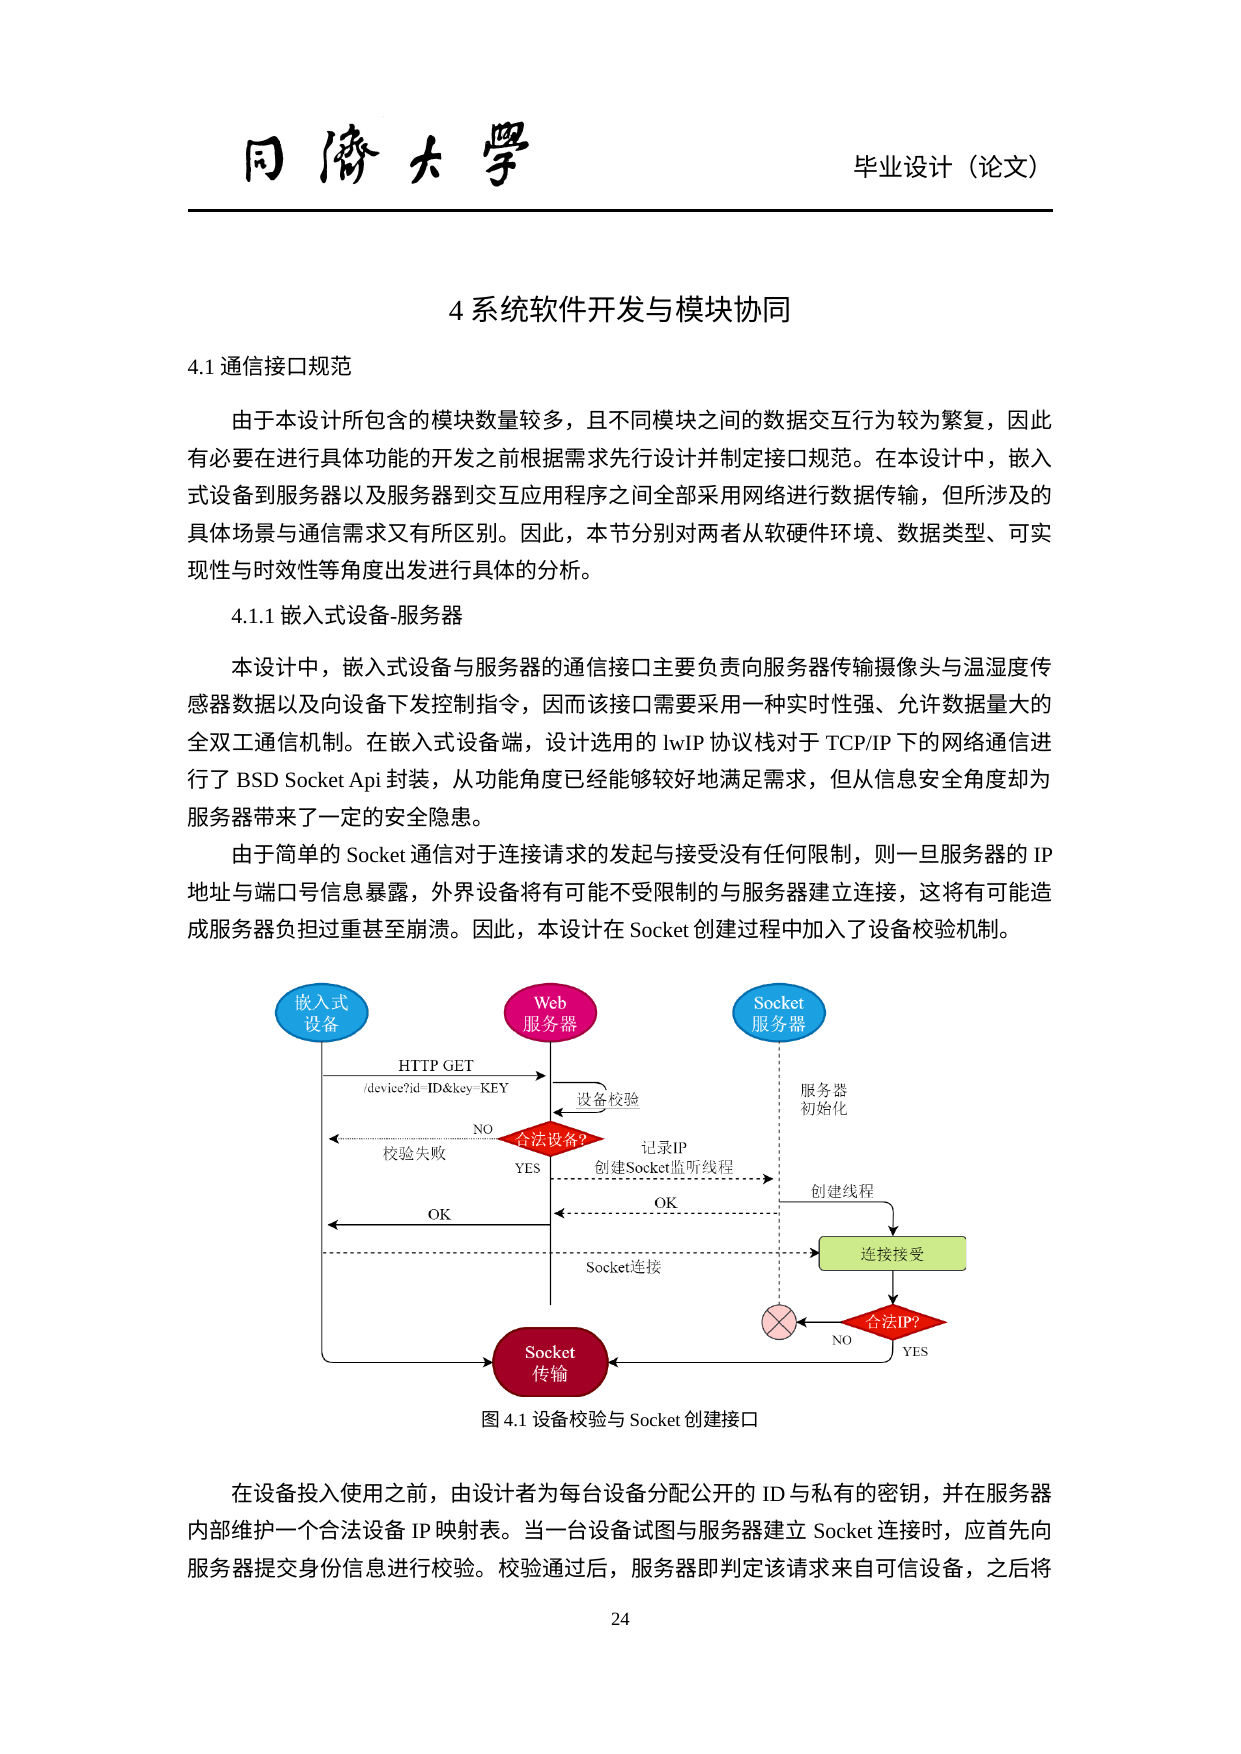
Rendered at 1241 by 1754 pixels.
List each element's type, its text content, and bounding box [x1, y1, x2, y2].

picture [224, 113, 547, 193]
picture [274, 982, 967, 1397]
text 4 系统软件开发与模块协同 [187, 290, 1053, 327]
text 4.1.1 嵌入式设备-服务器 [187, 603, 1048, 628]
text 由于本设计所包含的模块数量较多，且不同模块之间的数据交互行为较为繁复，因此有必要在进行具体功能的开发之前根据需求先行设计并制定接口规范。在本设计中，嵌入式设备到服务器以及服务器到交互应用程序之间全部采用网络进行数据传输，但所涉及的具体场景与通信需求又有所区别。因此，本节分别对两者从软硬件环境、数据类型、可实现性与时效性等角度出发进行具体的分析。 [187, 399, 1053, 586]
text 4.1 通信接口规范 [187, 344, 1053, 382]
text 由于简单的Socket通信对于连接请求的发起与接受没有任何限制，则一旦服务器的IP地址与端口号信息暴露，外界设备将有可能不受限制的与服务器建立连接，这将有可能造成服务器负担过重甚至崩溃。因此，本设计在Socket创建过程中加入了设备校验机制。 [187, 833, 1053, 945]
text 图4.1 设备校验与Socket创建接口 [187, 1396, 1053, 1434]
text 本设计中，嵌入式设备与服务器的通信接口主要负责向服务器传输摄像头与温湿度传感器数据以及向设备下发控制指令，因而该接口需要采用一种实时性强、允许数据量大的全双工通信机制。在嵌入式设备端，设计选用的lwIP协议栈对于TCP/IP下的网络通信进行了BSD Socket Api封装，从功能角度已经能够较好地满足需求，但从信息安全角度却为服务器带来了一定的安全隐患。 [187, 645, 1053, 833]
